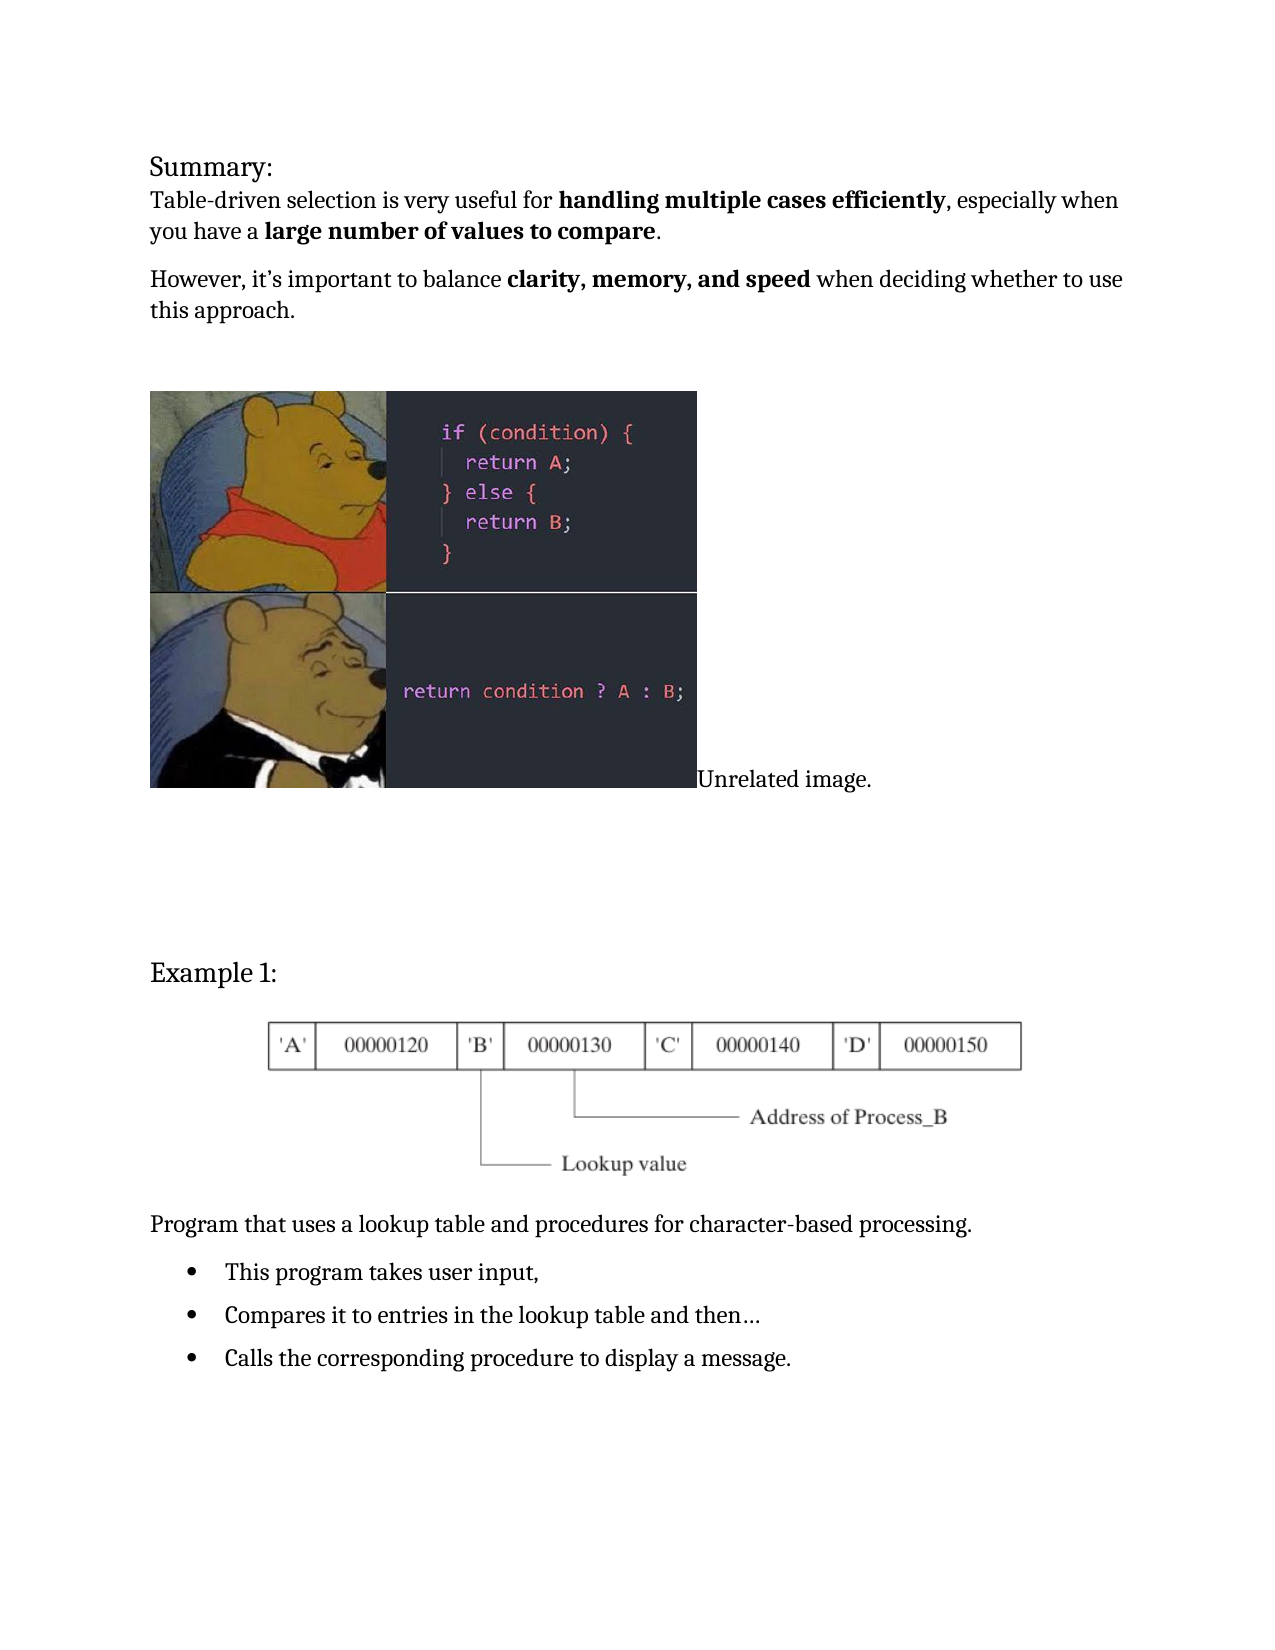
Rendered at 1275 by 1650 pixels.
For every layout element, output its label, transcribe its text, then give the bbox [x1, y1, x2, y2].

list Compares it to entries in the lookup table and then… [187, 1301, 1125, 1329]
text Summary: Table-driven selection is very useful for handling multiple cases efficiently, especially when you have a large number of values to compare. [150, 150, 1125, 246]
list Calls the corresponding procedure to display a message. [187, 1344, 1125, 1372]
picture [150, 391, 697, 788]
text Program that uses a lookup table and procedures for character-based processing. [150, 1210, 1125, 1238]
text However, it’s important to balance clarity, memory, and speed when deciding whether to use this approach. [150, 264, 1125, 324]
text Example 1: [150, 956, 1125, 989]
list This program takes user input, [187, 1257, 1125, 1286]
picture [150, 1008, 1125, 1191]
